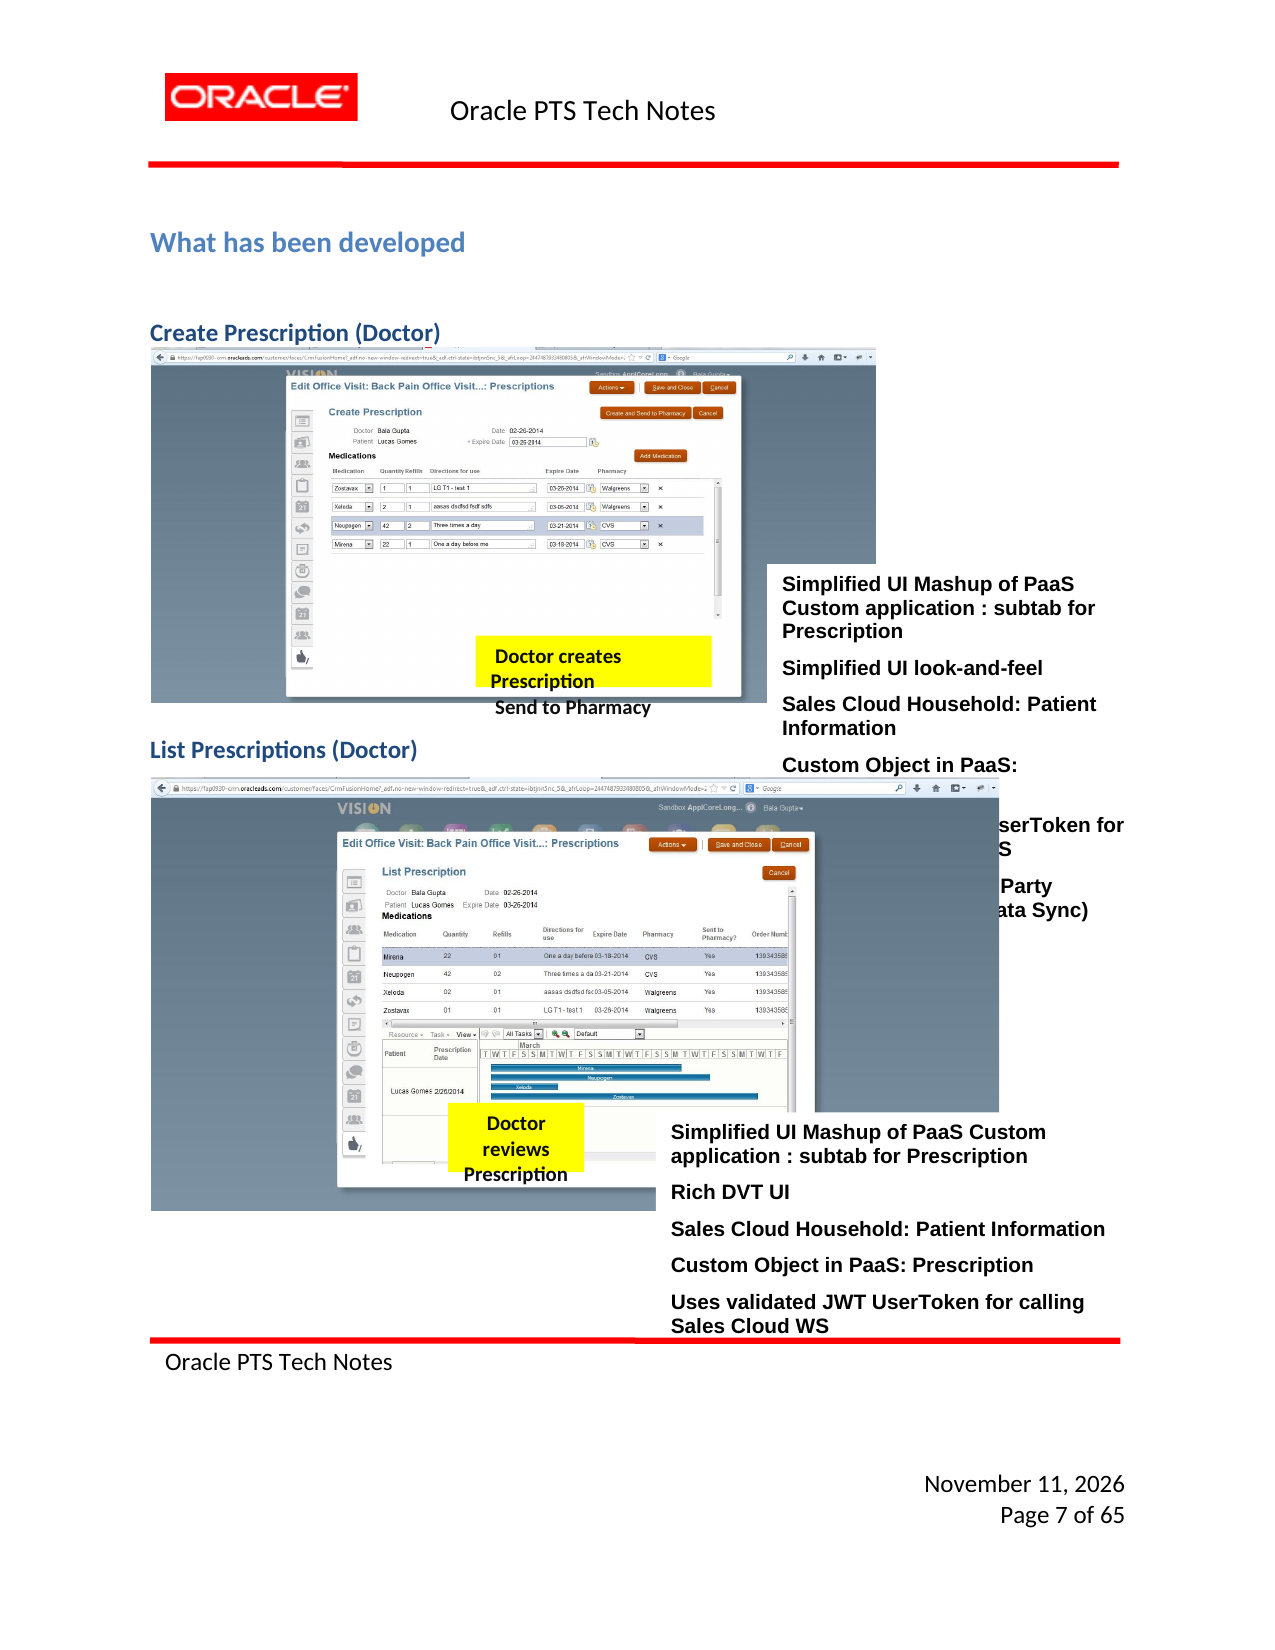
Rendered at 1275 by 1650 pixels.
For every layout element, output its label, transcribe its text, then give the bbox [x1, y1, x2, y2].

subtitle Create Prescription (Doctor) [150, 317, 1125, 348]
picture [165, 73, 358, 121]
picture [151, 347, 876, 703]
picture [151, 777, 1000, 1211]
subtitle What has been developed [150, 224, 1125, 259]
